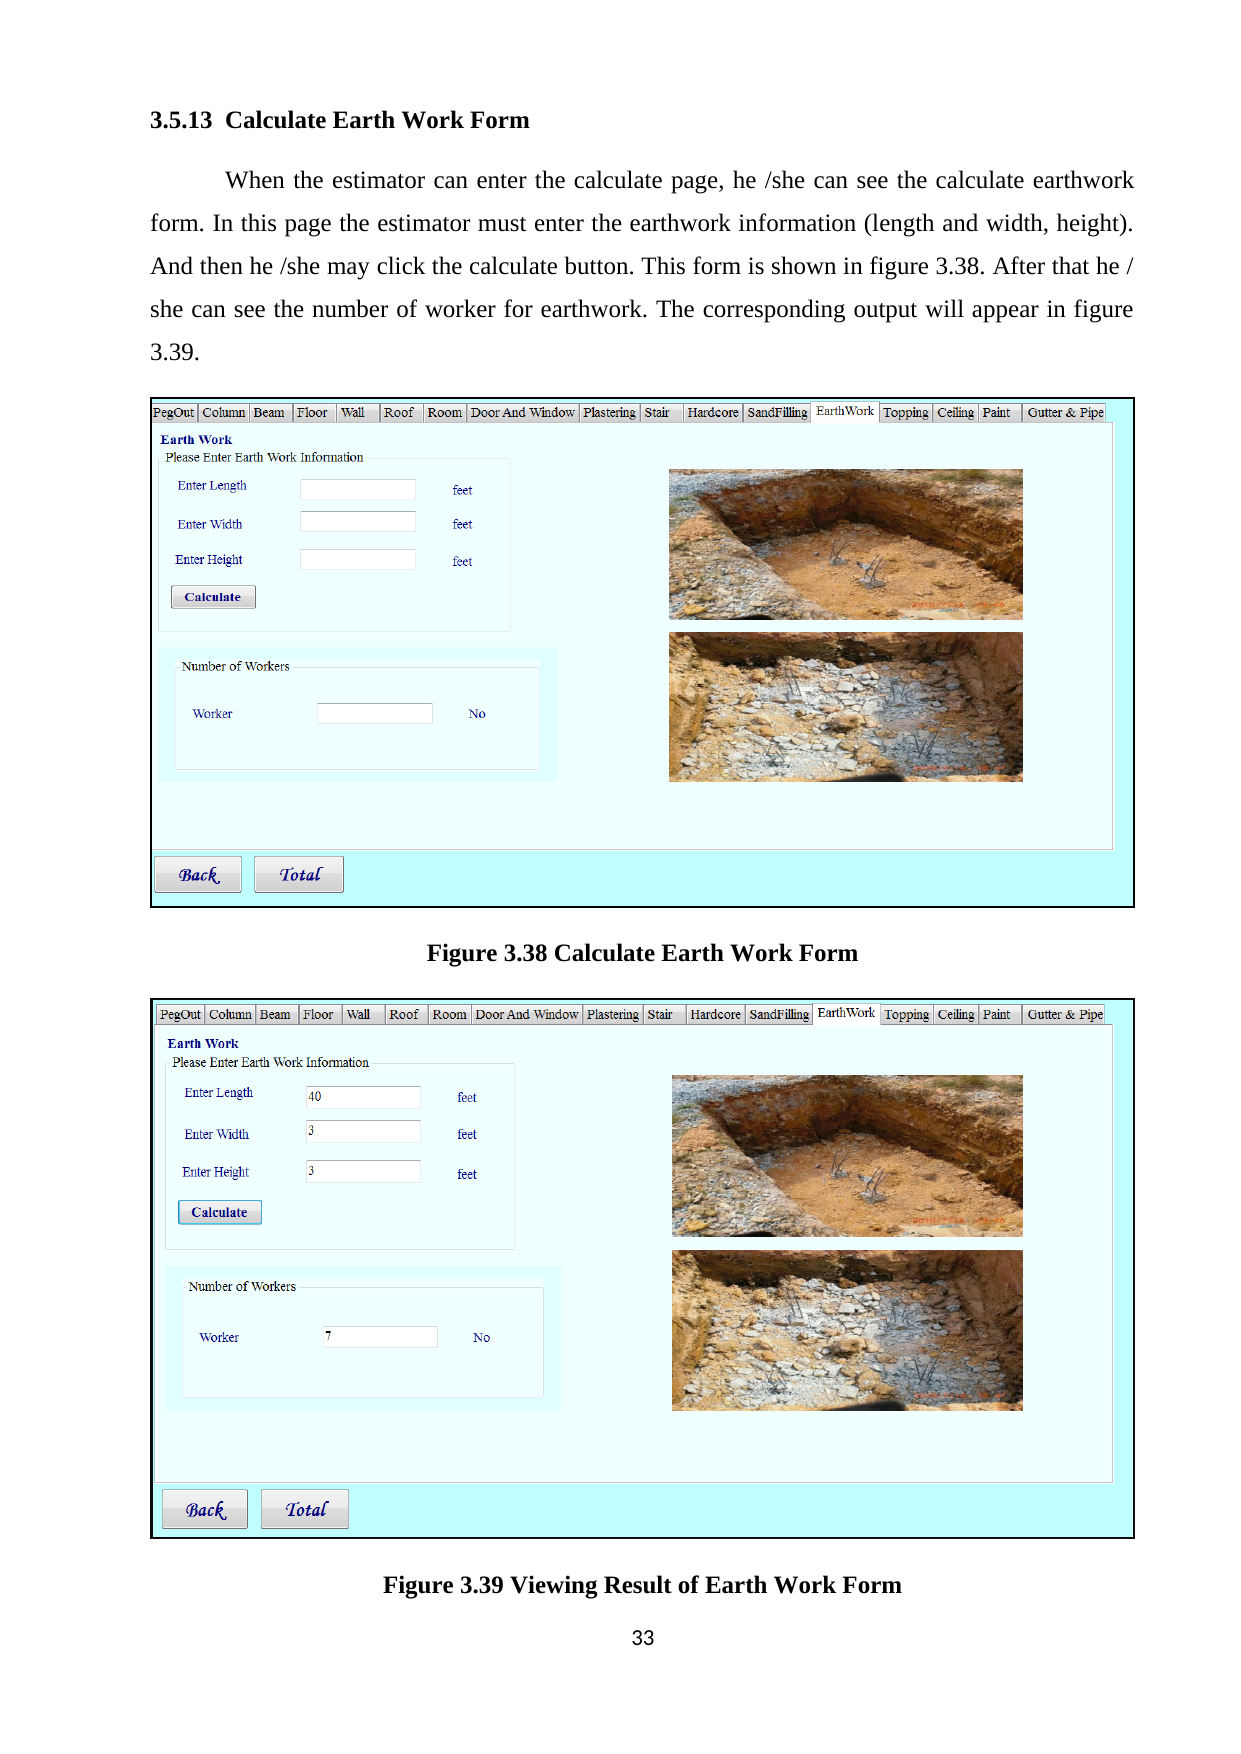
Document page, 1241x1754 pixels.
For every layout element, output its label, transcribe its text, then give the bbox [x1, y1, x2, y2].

text When the estimator can enter the calculate page, he /she can see the calculate earthwork form. In this page the estimator must enter the earthwork information (length and width, height). And then he /she may click the calculate button. This form is shown in figure 3.38. After that he / she can see the number of worker for earthwork. The corresponding output will appear in figure 3.39. [150, 165, 1135, 366]
text Figure 3.39 Viewing Result of Earth Work Form [150, 1570, 1135, 1598]
text 3.5.13 Calculate Earth Work Form [150, 105, 1135, 134]
text Figure 3.38 Calculate Earth Work Form [150, 938, 1135, 967]
picture [153, 1000, 1133, 1537]
picture [152, 399, 1133, 906]
